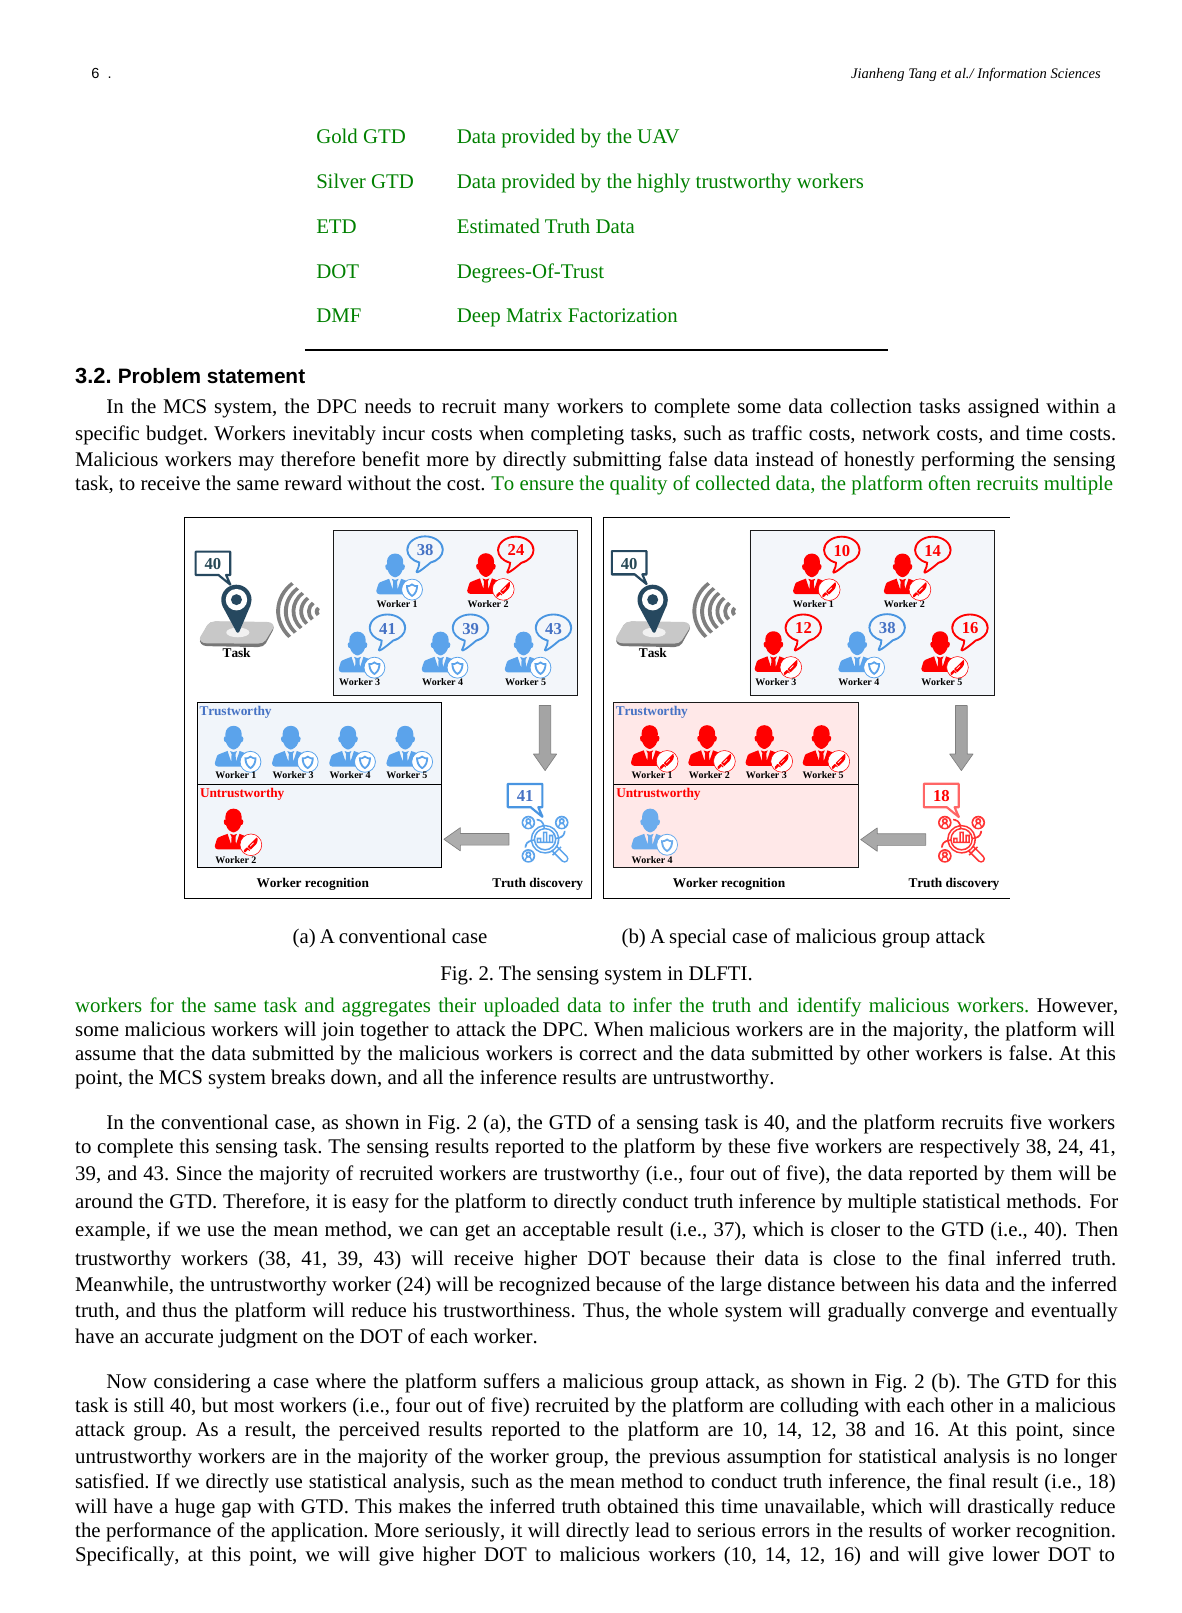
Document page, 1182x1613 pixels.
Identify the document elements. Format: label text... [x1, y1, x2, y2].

table_cell Estimated Truth Data [445, 214, 888, 259]
table_header (a) A conventional case [183, 919, 597, 953]
table_cell Gold GTD [305, 125, 445, 169]
text Fig. 2. The sensing system in DLFTI. [75, 961, 1118, 985]
table_cell Data provided by the highly trustworthy workers [445, 169, 888, 214]
table_cell ETD [305, 214, 445, 259]
table_header (b) A special case of malicious group attack [597, 919, 1010, 953]
table_cell Silver GTD [305, 169, 445, 214]
text workers for the same task and aggregates their uploaded data to infer the truth and identify malicious workers. However, some malicious workers will join together to attack the DPC. When malicious workers are in the majority, the platform will assume that the data submitted by the malicious workers is correct and the data submitted by other workers is false. At this point, the MCS system breaks down, and all the inference results are untrustworthy. [75, 992, 1118, 1089]
table_cell Degrees-Of-Trust [445, 259, 888, 304]
table_cell DOT [305, 259, 445, 304]
table_cell DMF [305, 304, 445, 348]
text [75, 1369, 1118, 1566]
table_cell Deep Matrix Factorization [445, 304, 888, 348]
subtitle 3.2. Problem statement [75, 363, 1118, 388]
table_cell Data provided by the UAV [445, 125, 888, 169]
text In the conventional case, as shown in Fig. 2 (a), the GTD of a sensing task is 40, and the platform recruits five workers to complete this sensing task. The sensing results reported to the platform by these five workers are respectively 38, 24, 41, 39, and 43. Since the majority of recruited workers are trustworthy (i.e., four out of five), the data reported by them will be around the GTD. Therefore, it is easy for the platform to directly conduct truth inference by multiple statistical methods. For example, if we use the mean method, we can get an acceptable result (i.e., 37), which is closer to the GTD (i.e., 40). Then trustworthy workers (38, 41, 39, 43) will receive higher DOT because their data is close to the final inferred truth. Meanwhile, the untrustworthy worker (24) will be recognized because of the large distance between his data and the inferred truth, and thus the platform will reduce his trustworthiness. Thus, the whole system will gradually converge and eventually have an accurate judgment on the DOT of each worker. [75, 1109, 1118, 1348]
text In the MCS system, the DPC needs to recruit many workers to complete some data collection tasks assigned within a specific budget. Workers inevitably incur costs when completing tasks, such as traffic costs, network costs, and time costs. Malicious workers may therefore benefit more by directly submitting false data instead of honestly performing the sensing task, to receive the same reward without the cost. To ensure the quality of collected data, the platform often recruits multiple [75, 394, 1118, 495]
